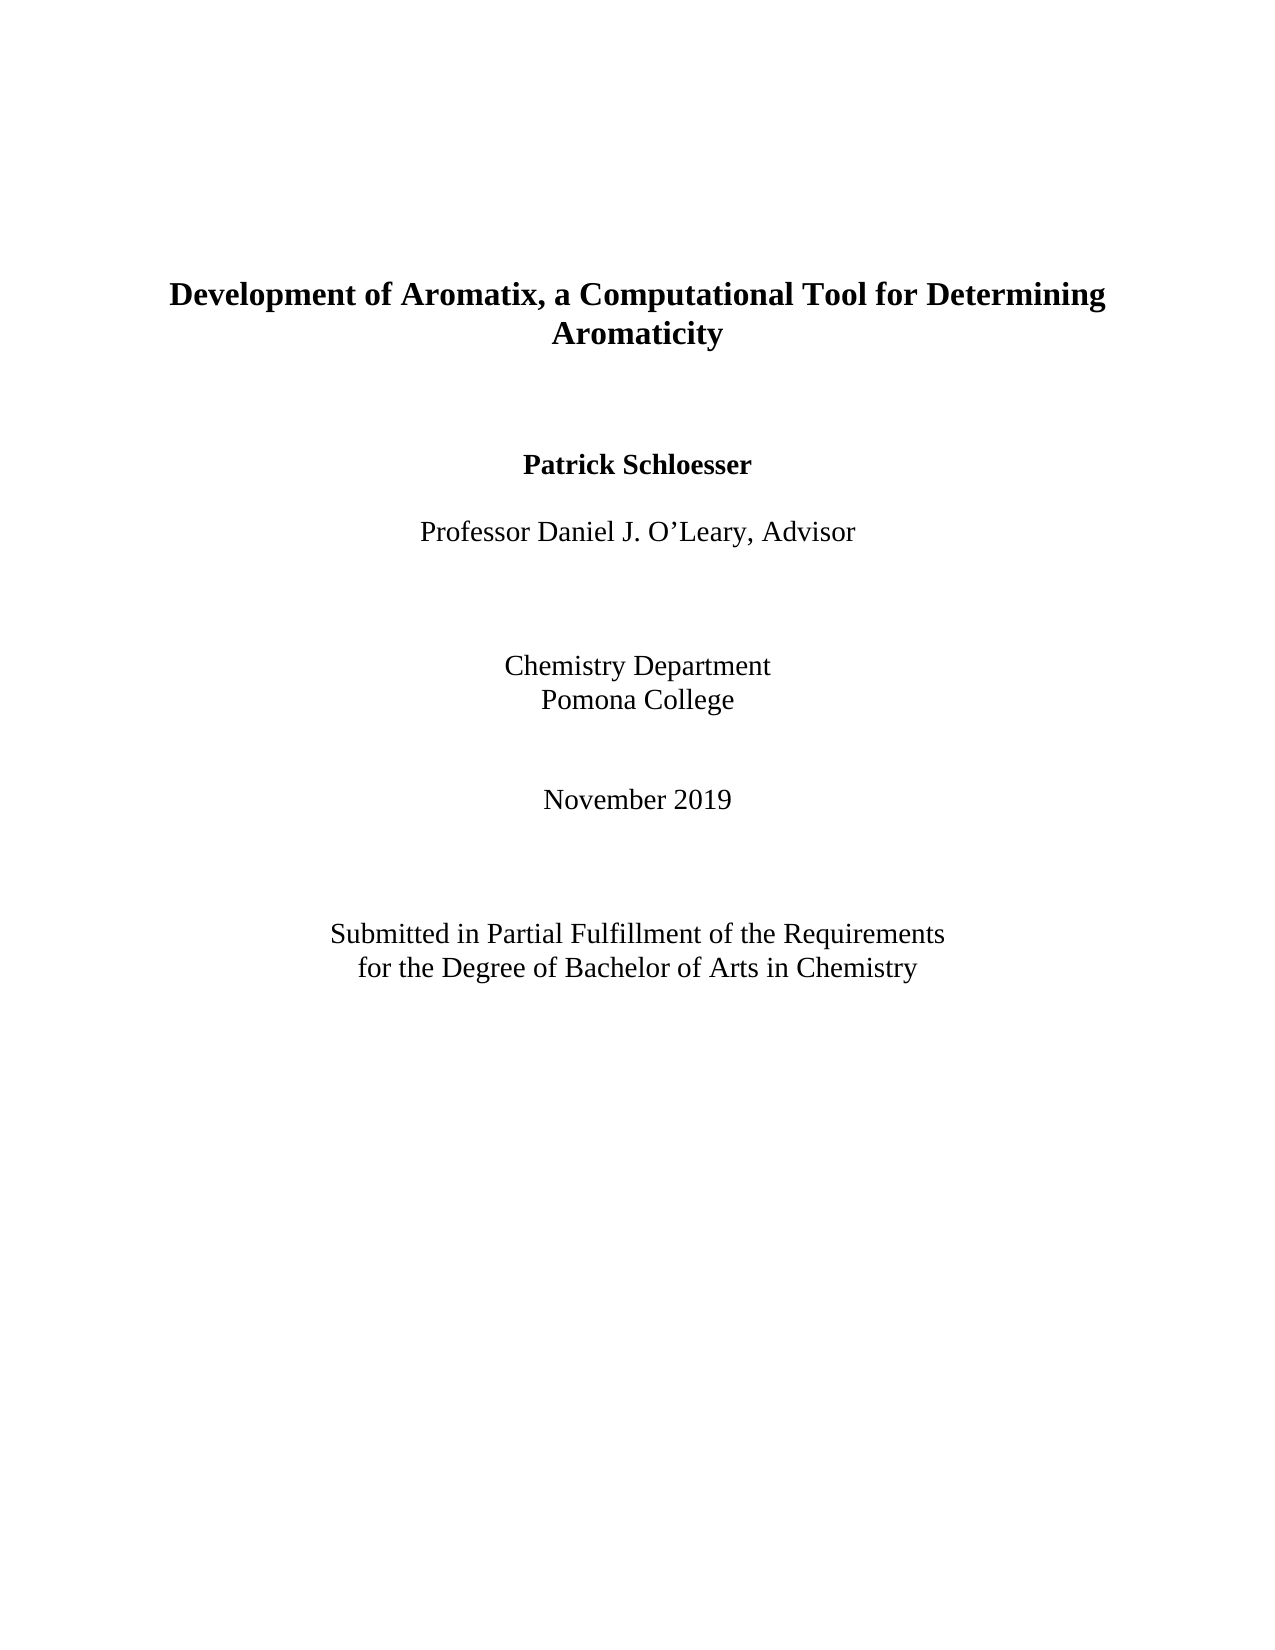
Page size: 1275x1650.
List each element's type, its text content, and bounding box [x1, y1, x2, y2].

text Development of Aromatix, a Computational Tool for Determining Aromaticity [150, 274, 1125, 351]
text November 2019 [150, 782, 1125, 816]
text Patrick Schloesser [150, 447, 1125, 481]
text Chemistry Department [150, 648, 1125, 682]
text Professor Daniel J. O’Leary, Advisor [150, 514, 1125, 548]
text Submitted in Partial Fulfillment of the Requirements [150, 917, 1125, 950]
text for the Degree of Bachelor of Arts in Chemistry [150, 950, 1125, 984]
text Pomona College [150, 682, 1125, 715]
